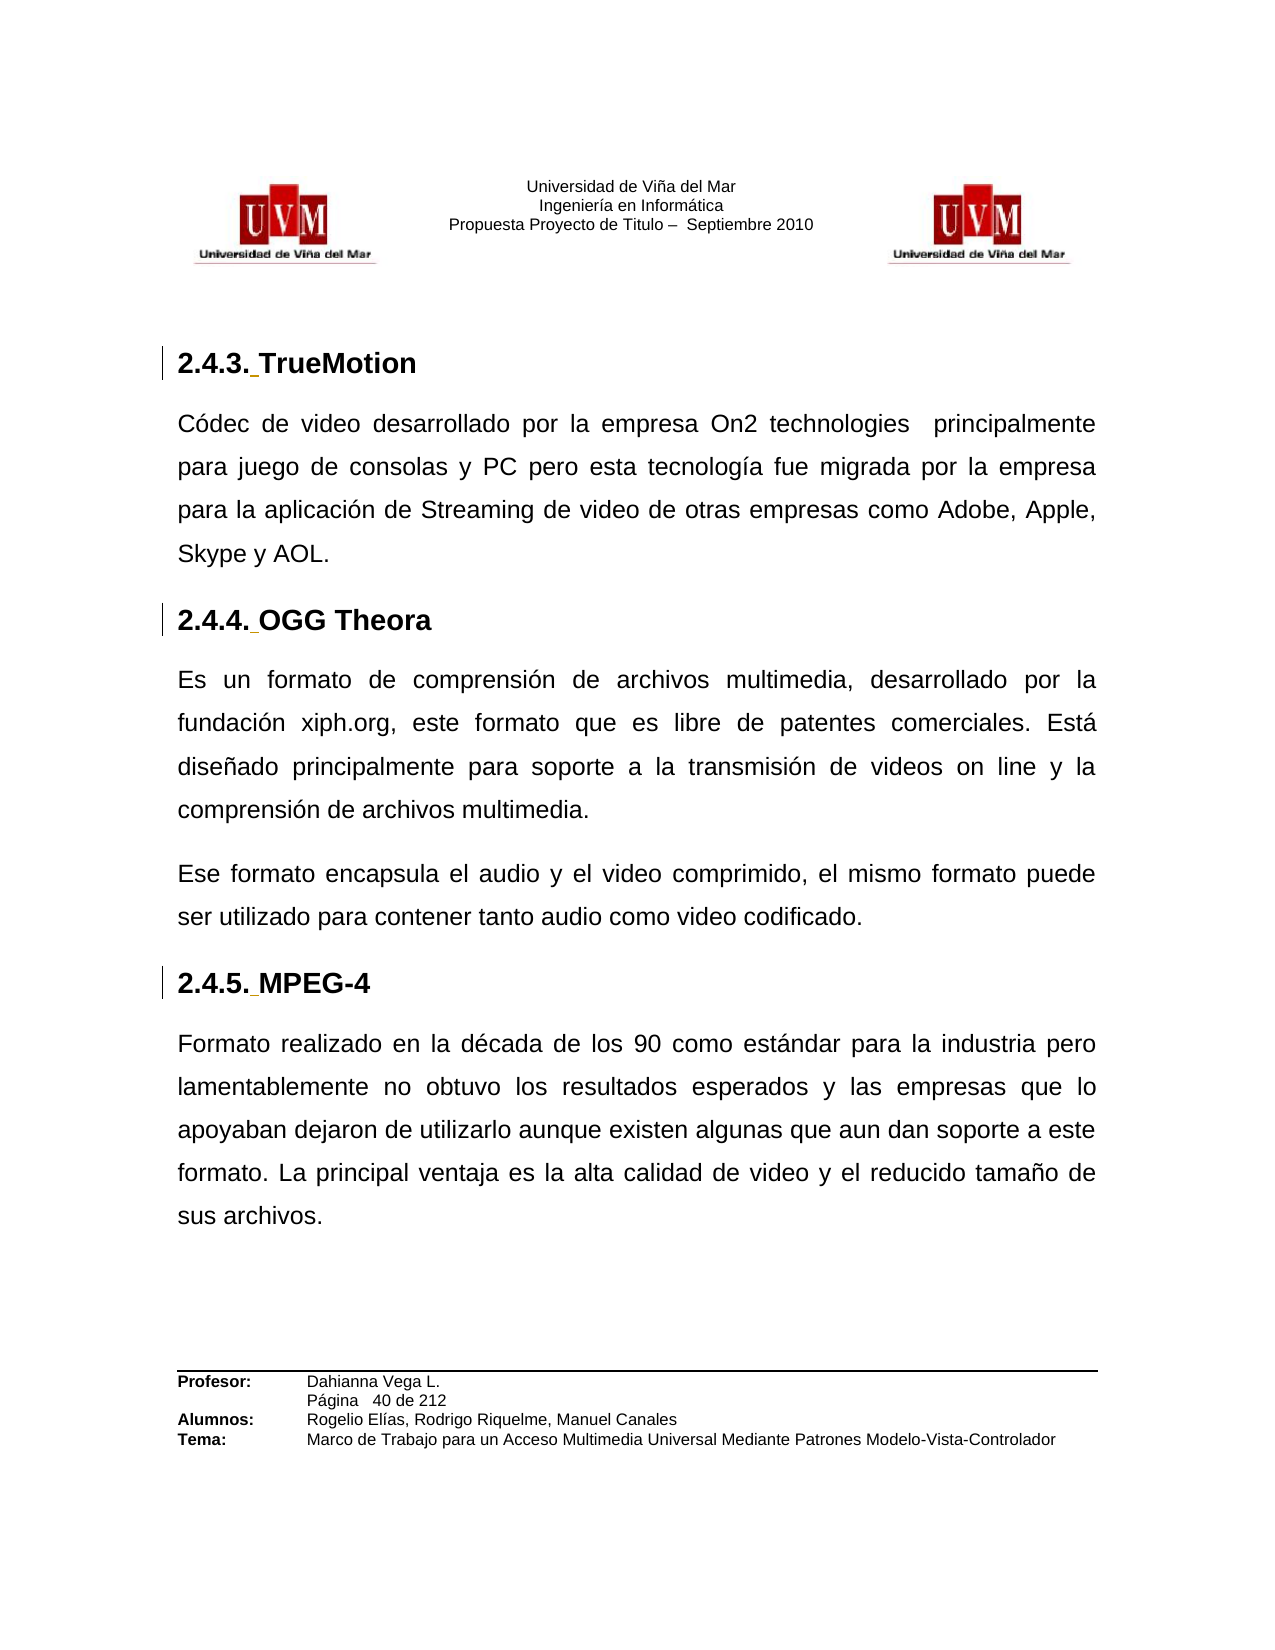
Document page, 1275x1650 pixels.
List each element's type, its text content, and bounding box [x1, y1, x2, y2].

subtitle 2.4.4.OGG Theora [177, 602, 1098, 636]
text Formato realizado en la década de los 90 como estándar para la industria pero lamentablemente no obtuvo los resultados esperados y las empresas que lo apoyaban dejaron de utilizarlo aunque existen algunas que aun dan soporte a este formato. La principal ventaja es la alta calidad de video y el reducido tamaño de sus archivos. [177, 1028, 1098, 1230]
text Es un formato de comprensión de archivos multimedia, desarrollado por la fundación xiph.org, este formato que es libre de patentes comerciales. Está diseñado principalmente para soporte a la transmisión de videos on line y la comprensión de archivos multimedia. [177, 665, 1098, 823]
text Ese formato encapsula el audio y el video comprimido, el mismo formato puede ser utilizado para contener tanto audio como video codificado. [177, 859, 1098, 931]
text Códec de video desarrollado por la empresa On2 technologies principalmente para juego de consolas y PC pero esta tecnología fue migrada por la empresa para la aplicación de Streaming de video de otras empresas como Adobe, Apple, Skype y AOL. [177, 409, 1098, 567]
picture [871, 176, 1084, 267]
subtitle 2.4.3.TrueMotion [177, 346, 1098, 380]
picture [177, 176, 390, 267]
subtitle 2.4.5.MPEG-4 [177, 966, 1098, 999]
